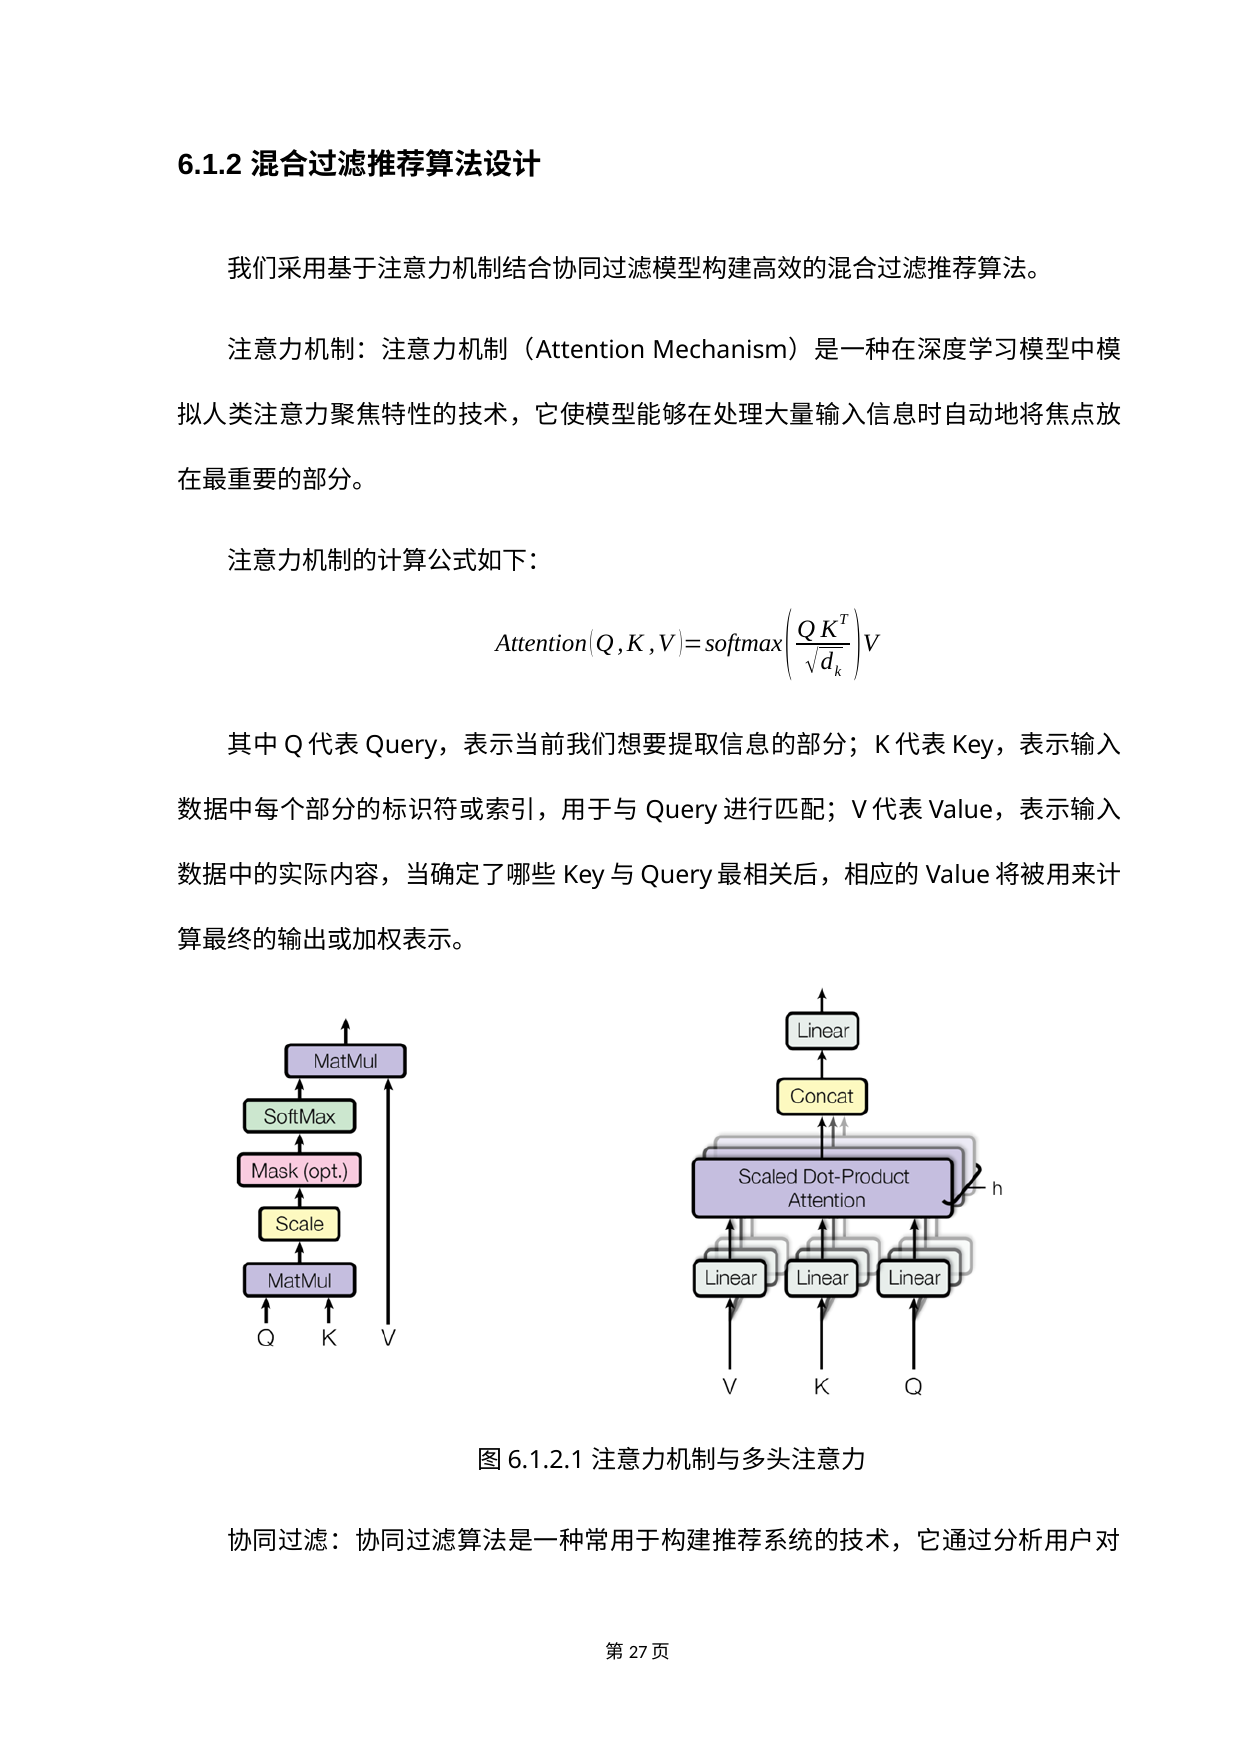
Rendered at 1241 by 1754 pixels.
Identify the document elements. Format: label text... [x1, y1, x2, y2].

text 注意力机制的计算公式如下： [177, 526, 1122, 591]
picture [177, 986, 1042, 1404]
text 图6.1.2.1 注意力机制与多头注意力 [177, 1425, 1122, 1490]
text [177, 1506, 1122, 1571]
subtitle 6.1.2 混合过滤推荐算法设计 [177, 129, 1122, 194]
text 其中Q代表Query，表示当前我们想要提取信息的部分；K代表Key，表示输入数据中每个部分的标识符或索引，用于与Query进行匹配；V代表Value，表示输入数据中的实际内容，当确定了哪些Key与Query最相关后，相应的Value将被用来计算最终的输出或加权表示。 [177, 710, 1122, 970]
text 我们采用基于注意力机制结合协同过滤模型构建高效的混合过滤推荐算法。 [177, 234, 1122, 299]
text 注意力机制：注意力机制（Attention Mechanism）是一种在深度学习模型中模拟人类注意力聚焦特性的技术，它使模型能够在处理大量输入信息时自动地将焦点放在最重要的部分。 [177, 315, 1122, 510]
